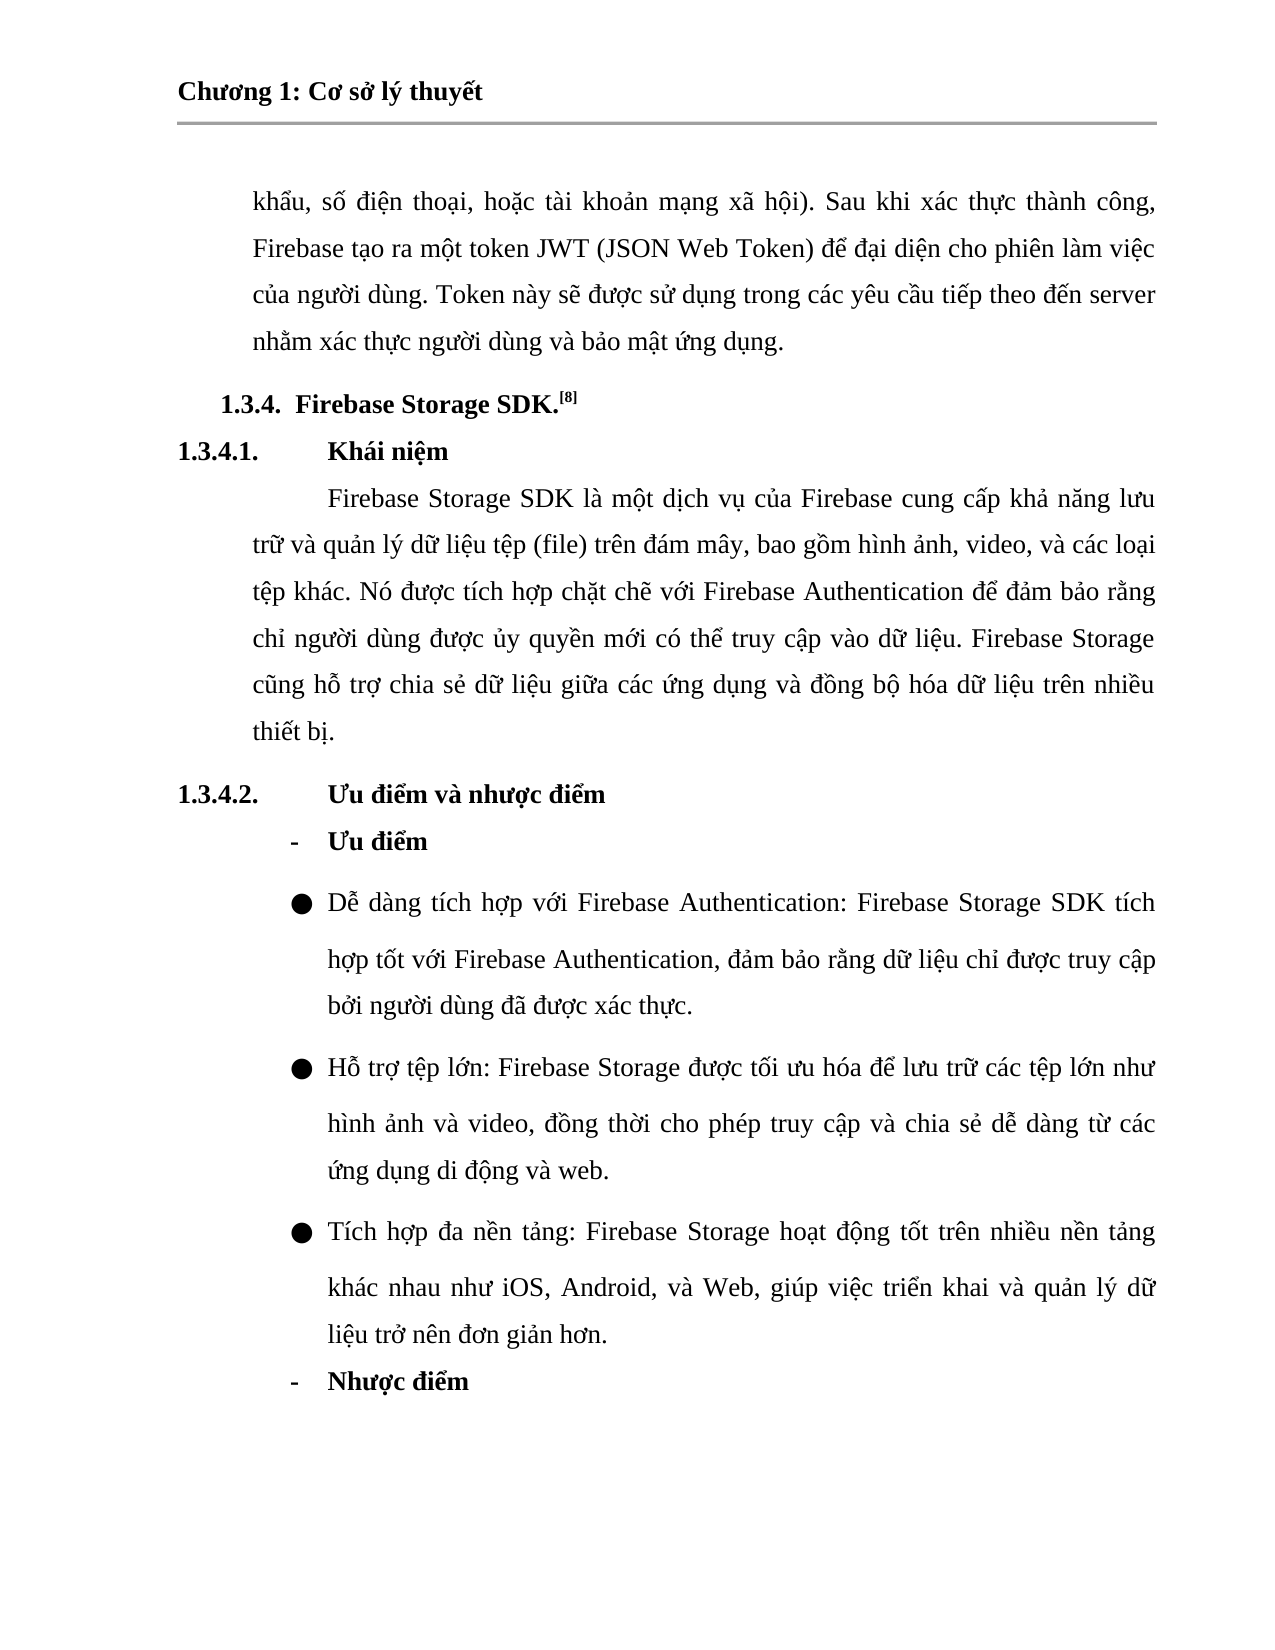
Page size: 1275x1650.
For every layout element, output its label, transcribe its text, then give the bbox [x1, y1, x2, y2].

list Firebase Storage SDK.[8] [220, 388, 1157, 419]
list Tích hợp đa nền tảng: Firebase Storage hoạt động tốt trên nhiều nền tảng khác nhau như iOS, Android, và Web, giúp việc triển khai và quản lý dữ liệu trở nên đơn giản hơn. [290, 1200, 1157, 1349]
list Nhược điểm [290, 1365, 1157, 1396]
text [252, 185, 1157, 356]
text Firebase Storage SDK là một dịch vụ của Firebase cung cấp khả năng lưu trữ và quản lý dữ liệu tệp (file) trên đám mây, bao gồm hình ảnh, video, và các loại tệp khác. Nó được tích hợp chặt chẽ với Firebase Authentication để đảm bảo rằng chỉ người dùng được ủy quyền mới có thể truy cập vào dữ liệu. Firebase Storage cũng hỗ trợ chia sẻ dữ liệu giữa các ứng dụng và đồng bộ hóa dữ liệu trên nhiều thiết bị. [252, 482, 1157, 746]
list Dễ dàng tích hợp với Firebase Authentication: Firebase Storage SDK tích hợp tốt với Firebase Authentication, đảm bảo rằng dữ liệu chỉ được truy cập bởi người dùng đã được xác thực. [290, 872, 1157, 1021]
list Ưu điểm [290, 825, 1157, 856]
list Ưu điểm và nhược điểm [177, 778, 1157, 809]
list Khái niệm [177, 435, 1157, 466]
list Hỗ trợ tệp lớn: Firebase Storage được tối ưu hóa để lưu trữ các tệp lớn như hình ảnh và video, đồng thời cho phép truy cập và chia sẻ dễ dàng từ các ứng dụng di động và web. [290, 1036, 1157, 1185]
